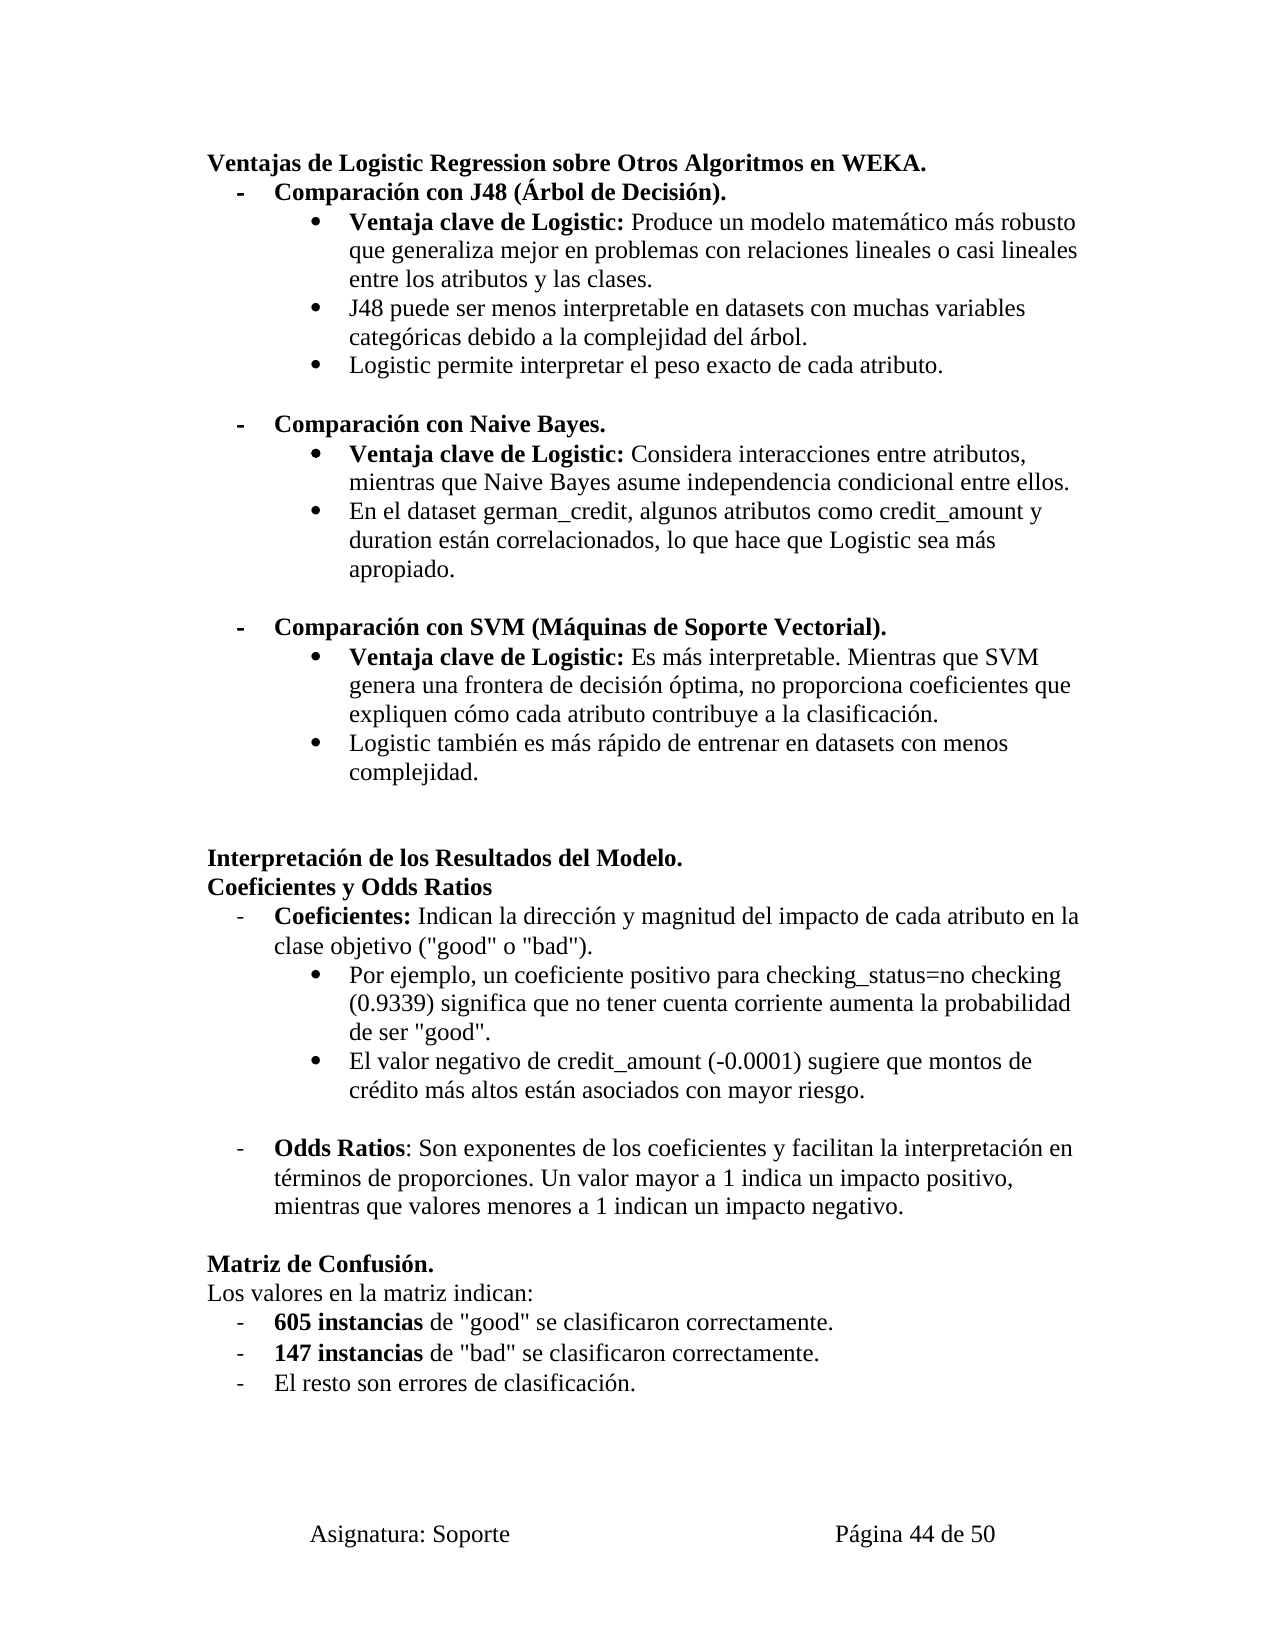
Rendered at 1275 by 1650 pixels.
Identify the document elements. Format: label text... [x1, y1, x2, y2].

list El valor negativo de credit_amount (-0.0001) sugiere que montos de crédito más altos están asociados con mayor riesgo. [311, 1046, 1098, 1103]
list J48 puede ser menos interpretable en datasets con muchas variables categóricas debido a la complejidad del árbol. [311, 293, 1098, 351]
list 147 instancias de "bad" se clasificaron correctamente. [236, 1337, 1098, 1367]
list 605 instancias de "good" se clasificaron correctamente. [236, 1306, 1098, 1337]
text Coeficientes y Odds Ratios [177, 872, 1098, 900]
list En el dataset german_credit, algunos atributos como credit_amount y duration están correlacionados, lo que hace que Logistic sea más apropiado. [311, 496, 1098, 582]
text Los valores en la matriz indican: [177, 1278, 1098, 1306]
list Comparación con SVM (Máquinas de Soporte Vectorial). [236, 611, 1098, 642]
list Logistic permite interpretar el peso exacto de cada atributo. [311, 351, 1098, 379]
text Interpretación de los Resultados del Modelo. [177, 843, 1098, 872]
list Logistic también es más rápido de entrenar en datasets con menos complejidad. [311, 728, 1098, 785]
list Por ejemplo, un coeficiente positivo para checking_status=no checking (0.9339) significa que no tener cuenta corriente aumenta la probabilidad de ser "good". [311, 960, 1098, 1046]
list Ventaja clave de Logistic: Es más interpretable. Mientras que SVM genera una frontera de decisión óptima, no proporciona coeficientes que expliquen cómo cada atributo contribuye a la clasificación. [311, 642, 1098, 728]
list Comparación con Naive Bayes. [236, 408, 1098, 439]
list Comparación con J48 (Árbol de Decisión). [236, 176, 1098, 207]
list Coeficientes: Indican la dirección y magnitud del impacto de cada atributo en la clase objetivo ("good" o "bad"). [236, 900, 1098, 960]
text Matriz de Confusión. [177, 1249, 1098, 1278]
list El resto son errores de clasificación. [236, 1367, 1098, 1398]
list Ventaja clave de Logistic: Considera interacciones entre atributos, mientras que Naive Bayes asume independencia condicional entre ellos. [311, 439, 1098, 496]
text Ventajas de Logistic Regression sobre Otros Algoritmos en WEKA. [177, 148, 1098, 176]
list Ventaja clave de Logistic: Produce un modelo matemático más robusto que generaliza mejor en problemas con relaciones lineales o casi lineales entre los atributos y las clases. [311, 207, 1098, 293]
list Odds Ratios: Son exponentes de los coeficientes y facilitan la interpretación en términos de proporciones. Un valor mayor a 1 indica un impacto positivo, mientras que valores menores a 1 indican un impacto negativo. [236, 1132, 1098, 1220]
